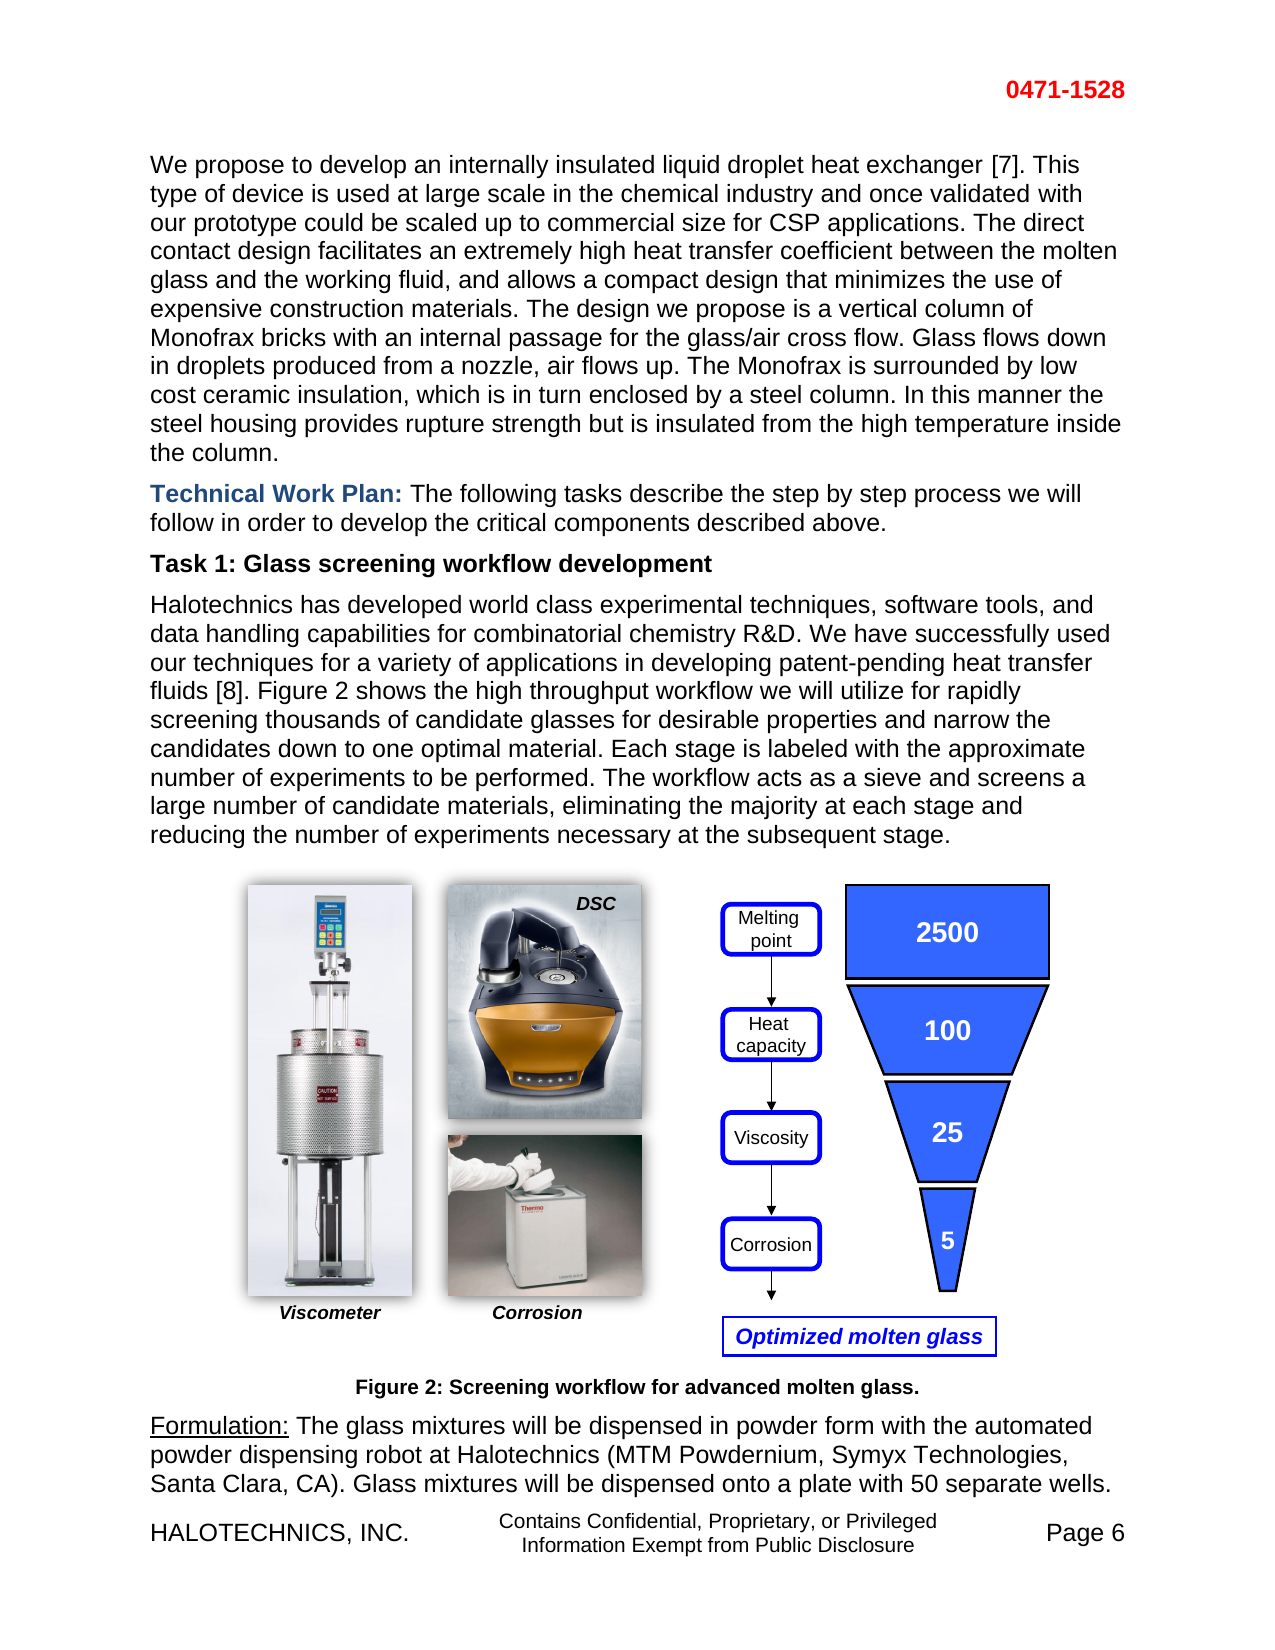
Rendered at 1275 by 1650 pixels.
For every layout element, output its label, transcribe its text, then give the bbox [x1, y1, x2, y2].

text Task : Glass screening workflow development [150, 549, 1125, 577]
text We propose to develop an internally insulated liquid droplet heat exchanger . This type of device is used at large scale in the chemical industry and once validated with our prototype could be scaled up to commercial size for CSP applications. The direct contact design facilitates an extremely high heat transfer coefficient between the molten glass and the working fluid, and allows a compact design that minimizes the use of expensive construction materials. The design we propose is a vertical column of Monofrax bricks with an internal passage for the glass/air cross flow. Glass flows down in droplets produced from a nozzle, air flows up. The Monofrax is surrounded by low cost ceramic insulation, which is in turn enclosed by a steel column. In this manner the steel housing provides rupture strength but is insulated from the high temperature inside the column. [150, 150, 1125, 466]
text Figure 2: Screening workflow for advanced molten glass. [150, 1375, 1125, 1399]
text Technical Work Plan: The following tasks describe the step by step process we will follow in order to develop the critical components described above. [150, 479, 1125, 536]
text Halotechnics has developed world class experimental techniques, software tools, and data handling capabilities for combinatorial chemistry R&D. We have successfully used our techniques for a variety of applications in developing patent-pending heat transfer fluids . Figure 2 shows the high throughput workflow we will utilize for rapidly screening thousands of candidate glasses for desirable properties and narrow the candidates down to one optimal material. Each stage is labeled with the approximate number of experiments to be performed. The workflow acts as a sieve and screens a large number of candidate materials, eliminating the majority at each stage and reducing the number of experiments necessary at the subsequent stage. [150, 590, 1125, 849]
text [150, 1411, 1125, 1497]
